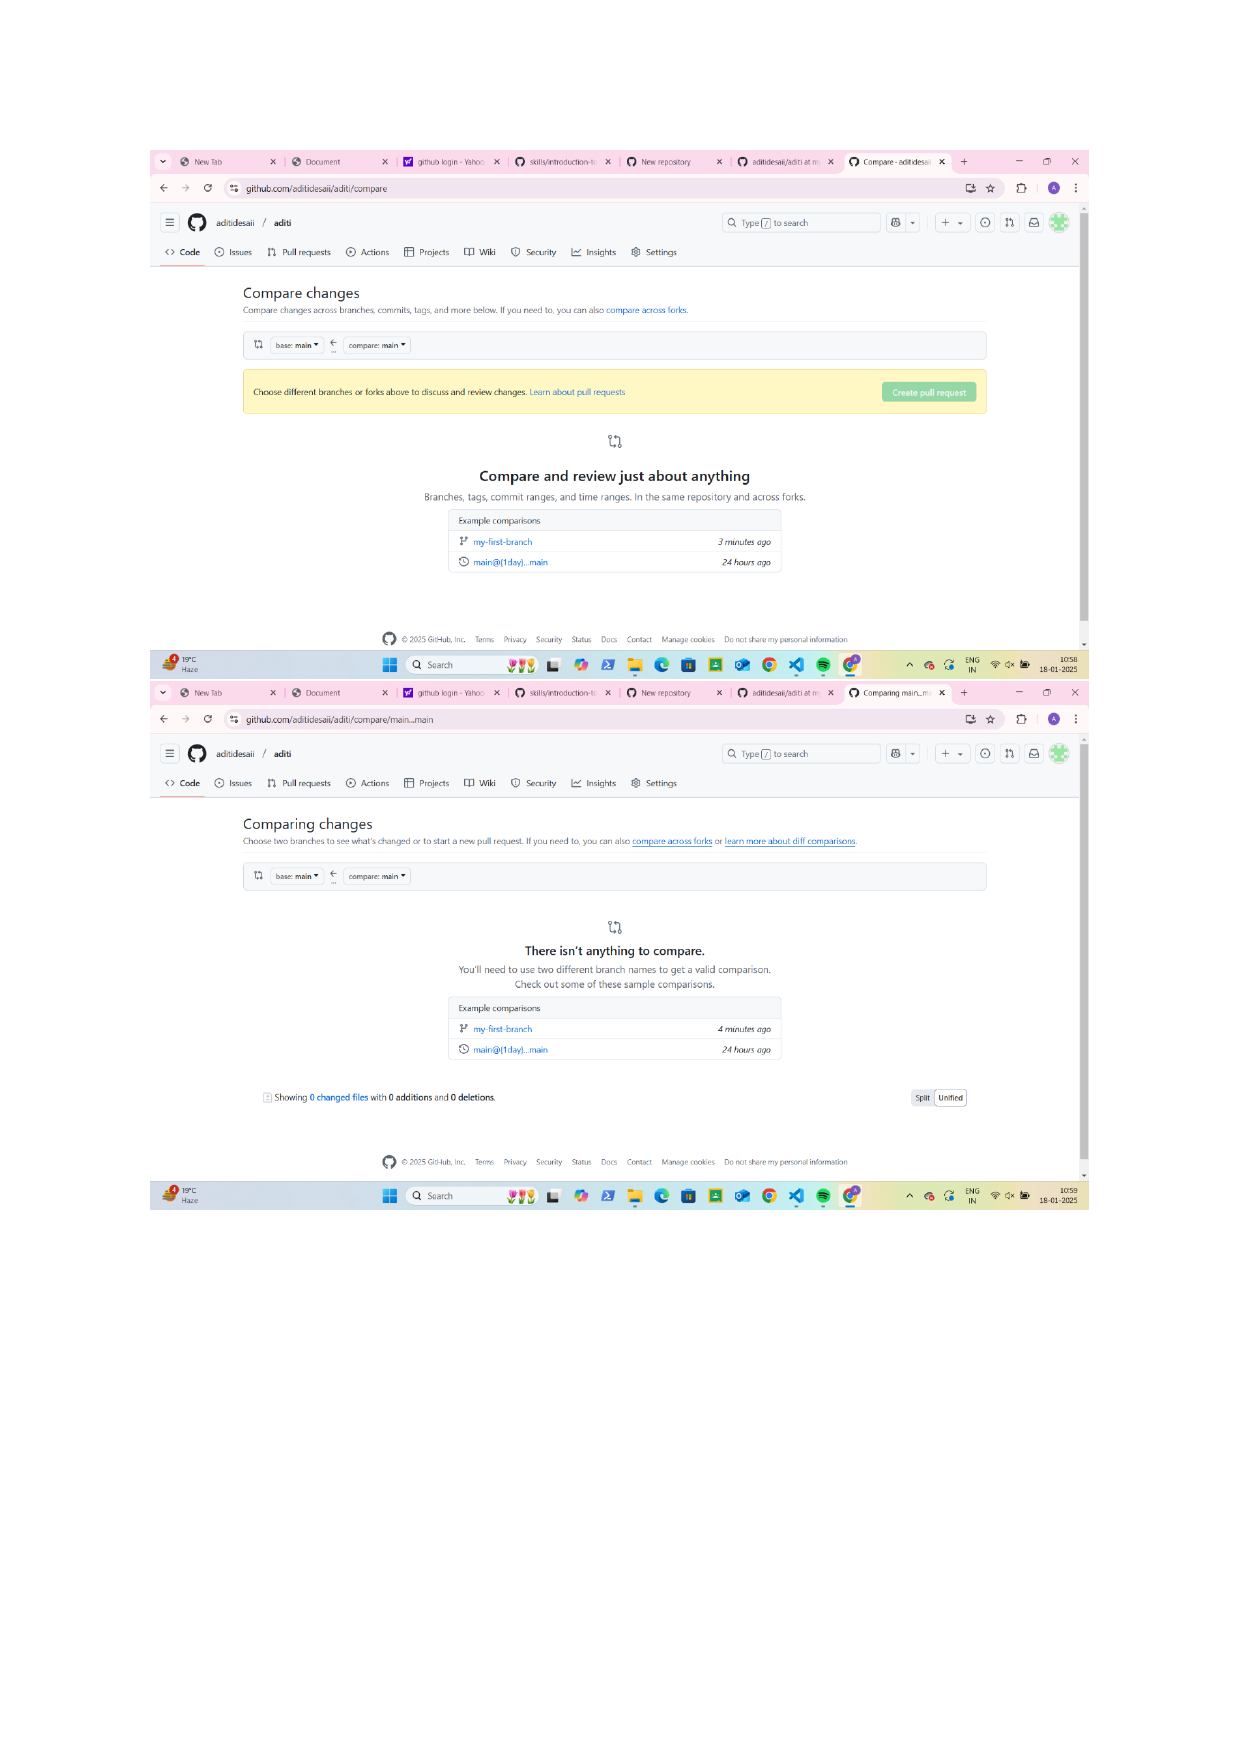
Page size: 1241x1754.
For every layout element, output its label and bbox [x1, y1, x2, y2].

picture [150, 681, 1089, 1210]
picture [150, 150, 1089, 679]
